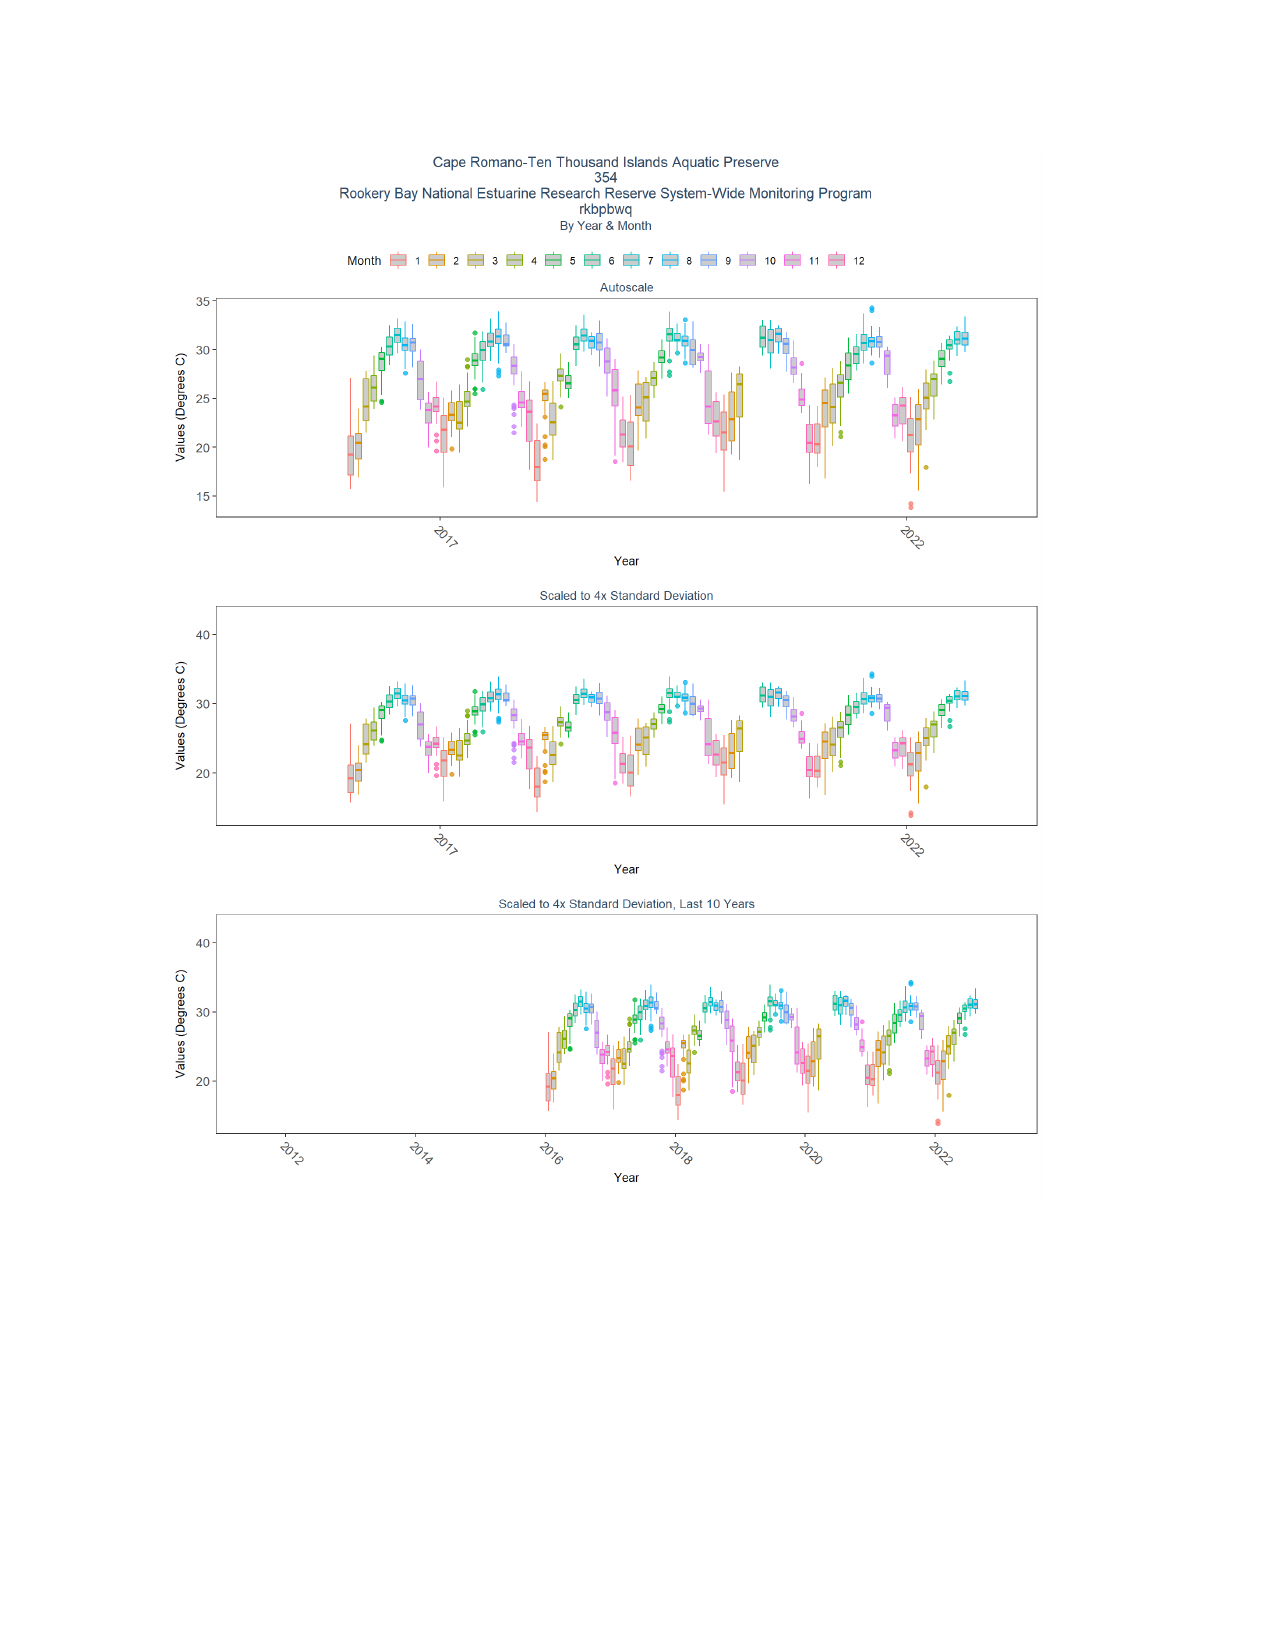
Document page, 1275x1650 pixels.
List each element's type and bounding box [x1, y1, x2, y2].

picture [168, 150, 1044, 1200]
